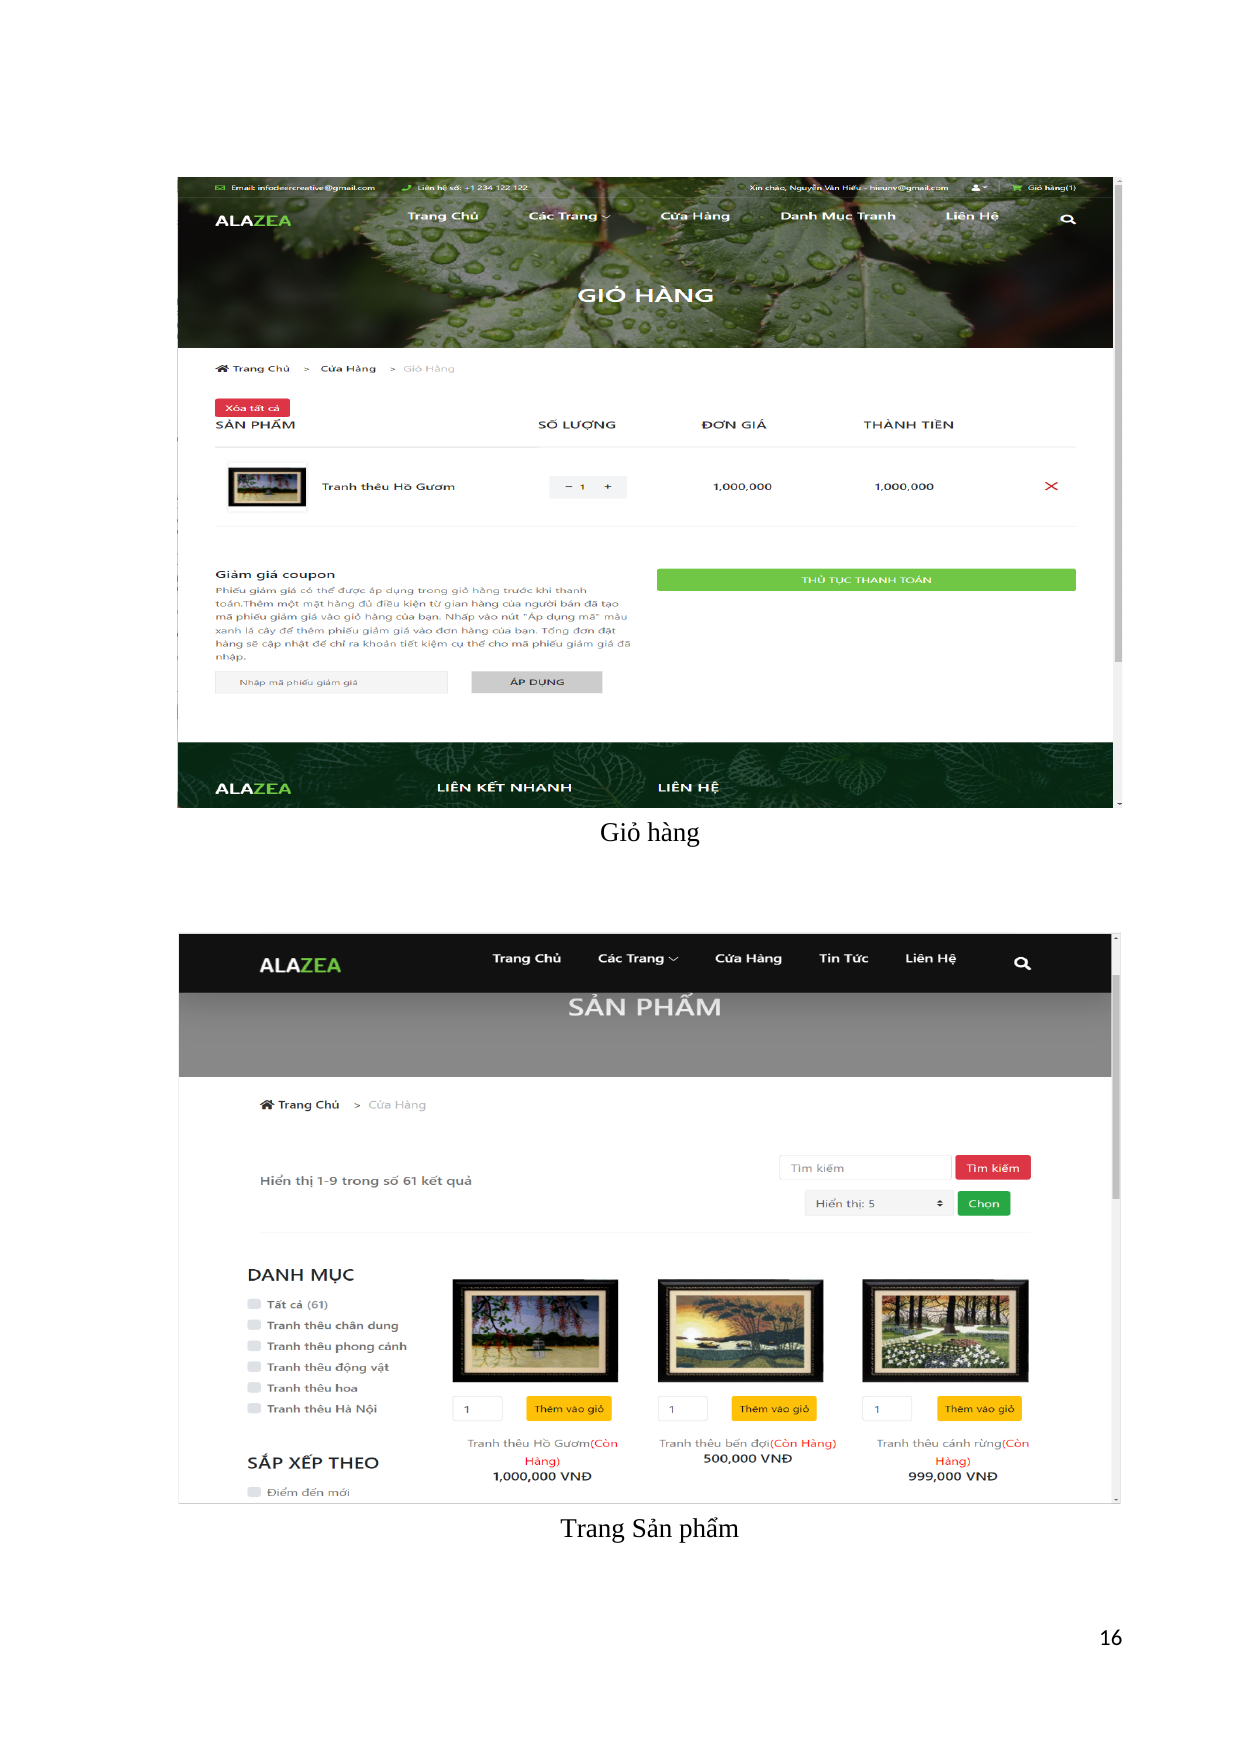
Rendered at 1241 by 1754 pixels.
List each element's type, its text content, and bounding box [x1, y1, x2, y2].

text Trang Sản phẩm [177, 1512, 1122, 1543]
picture [177, 177, 1123, 808]
picture [178, 932, 1121, 1504]
text Giỏ hàng [177, 816, 1122, 847]
